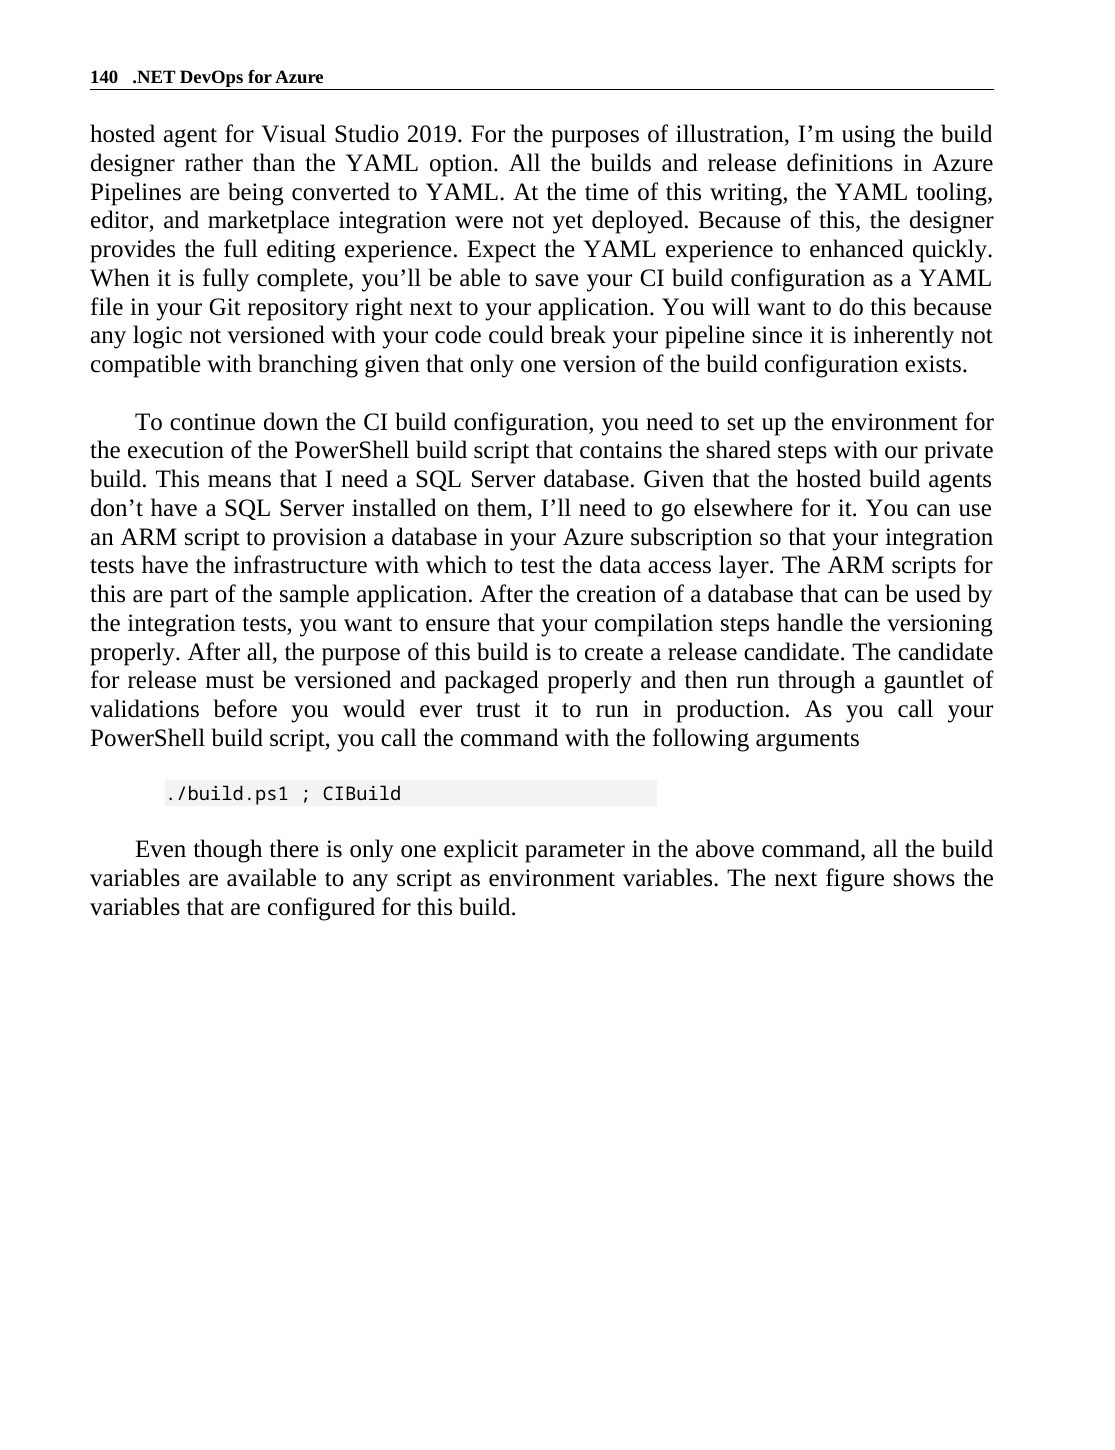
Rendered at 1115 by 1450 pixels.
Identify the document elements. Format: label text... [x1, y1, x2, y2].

text To continue down the CI build configuration, you need to set up the environment for the execution of the PowerShell build script that contains the shared steps with our private build. This means that I need a SQL Server database. Given that the hosted build agents don’t have a SQL Server installed on them, I’ll need to go elsewhere for it. You can use an ARM script to provision a database in your Azure subscription so that your integration tests have the infrastructure with which to test the data access layer. The ARM scripts for this are part of the sample application. After the creation of a database that can be used by the integration tests, you want to ensure that your compilation steps handle the versioning properly. After all, the purpose of this build is to create a release candidate. The candidate for release must be versioned and packaged properly and then run through a gauntlet of validations before you would ever trust it to run in production. As you call your PowerShell build script, you call the command with the following arguments [90, 407, 994, 752]
text ./build.ps1 ; CIBuild [165, 780, 657, 806]
text Even though there is only one explicit parameter in the above command, all the build variables are available to any script as environment variables. The next figure shows the variables that are configured for this build. [90, 834, 994, 921]
